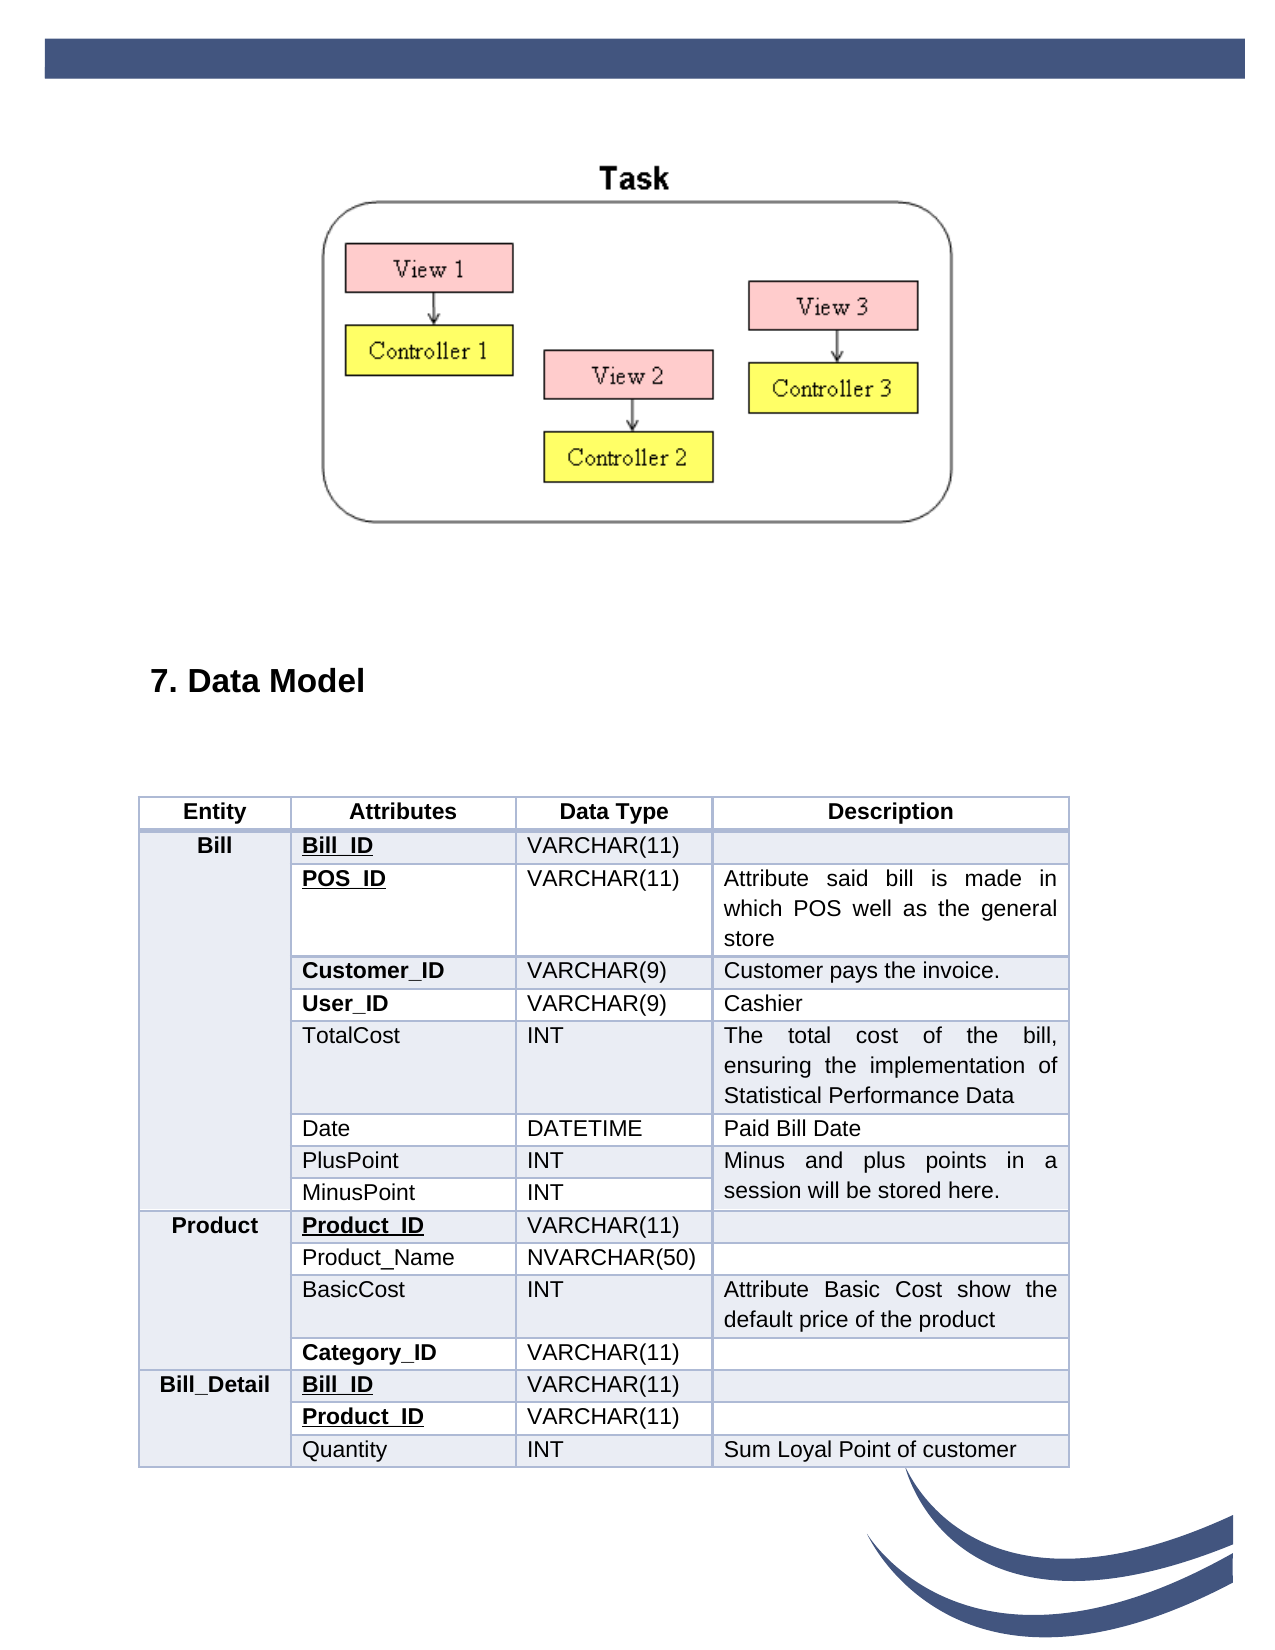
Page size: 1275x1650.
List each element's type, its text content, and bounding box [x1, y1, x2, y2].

table_cell [714, 1212, 1068, 1242]
table_cell POS_ID [292, 865, 515, 955]
table_cell Attribute said bill is made in which POS well as the general store [714, 865, 1068, 955]
table_cell INT [517, 1147, 711, 1177]
table_cell TotalCost [292, 1022, 515, 1113]
table_cell Product_ID [292, 1212, 515, 1242]
list Data Model [150, 661, 1125, 699]
table_cell Bill_ID [292, 1371, 515, 1401]
table_header Entity [140, 798, 290, 828]
table_cell Product_Name [292, 1244, 515, 1274]
table_cell INT [517, 1022, 711, 1113]
table_cell INT [517, 1276, 711, 1337]
table_cell Bill_Detail [140, 1371, 290, 1466]
table_cell [714, 833, 1068, 863]
table_cell VARCHAR(11) [517, 1371, 711, 1401]
table_cell VARCHAR(9) [517, 958, 711, 988]
table_cell Bill [140, 833, 290, 1209]
table_cell Bill_ID [292, 833, 515, 863]
table_cell VARCHAR(9) [517, 990, 711, 1020]
table_cell Sum Loyal Point of customer [714, 1436, 1068, 1466]
table_cell VARCHAR(11) [517, 1403, 711, 1433]
table_cell Category_ID [292, 1339, 515, 1369]
table_cell Product_ID [292, 1403, 515, 1433]
table_cell DATETIME [517, 1115, 711, 1145]
table_cell Paid Bill Date [714, 1115, 1068, 1145]
table_cell Quantity [292, 1436, 515, 1466]
table_cell VARCHAR(11) [517, 833, 711, 863]
table_cell INT [517, 1436, 711, 1466]
table_cell INT [517, 1179, 711, 1209]
table_cell VARCHAR(11) [517, 1339, 711, 1369]
table_cell Product [140, 1212, 290, 1369]
table_cell [714, 1339, 1068, 1369]
table_cell Customer pays the invoice. [714, 958, 1068, 988]
table_cell User_ID [292, 990, 515, 1020]
table_cell VARCHAR(11) [517, 865, 711, 955]
table_header Data Type [517, 798, 711, 828]
table_cell PlusPoint [292, 1147, 515, 1177]
table_cell BasicCost [292, 1276, 515, 1337]
table_cell [714, 1371, 1068, 1401]
table_header Description [714, 798, 1068, 828]
table_header Attributes [292, 798, 515, 828]
table_cell Customer_ID [292, 958, 515, 988]
table_cell VARCHAR(11) [517, 1212, 711, 1242]
table_cell NVARCHAR(50) [517, 1244, 711, 1274]
table_cell [714, 1403, 1068, 1433]
table_cell Cashier [714, 990, 1068, 1020]
table_cell Date [292, 1115, 515, 1145]
table_cell The total cost of the bill, ensuring the implementation of Statistical Performance Data [714, 1022, 1068, 1113]
table_cell Attribute Basic Cost show the default price of the product [714, 1276, 1068, 1337]
picture [303, 150, 972, 538]
table_cell Minus and plus points in a session will be stored here. [714, 1147, 1068, 1209]
table_cell MinusPoint [292, 1179, 515, 1209]
table_cell [714, 1244, 1068, 1274]
